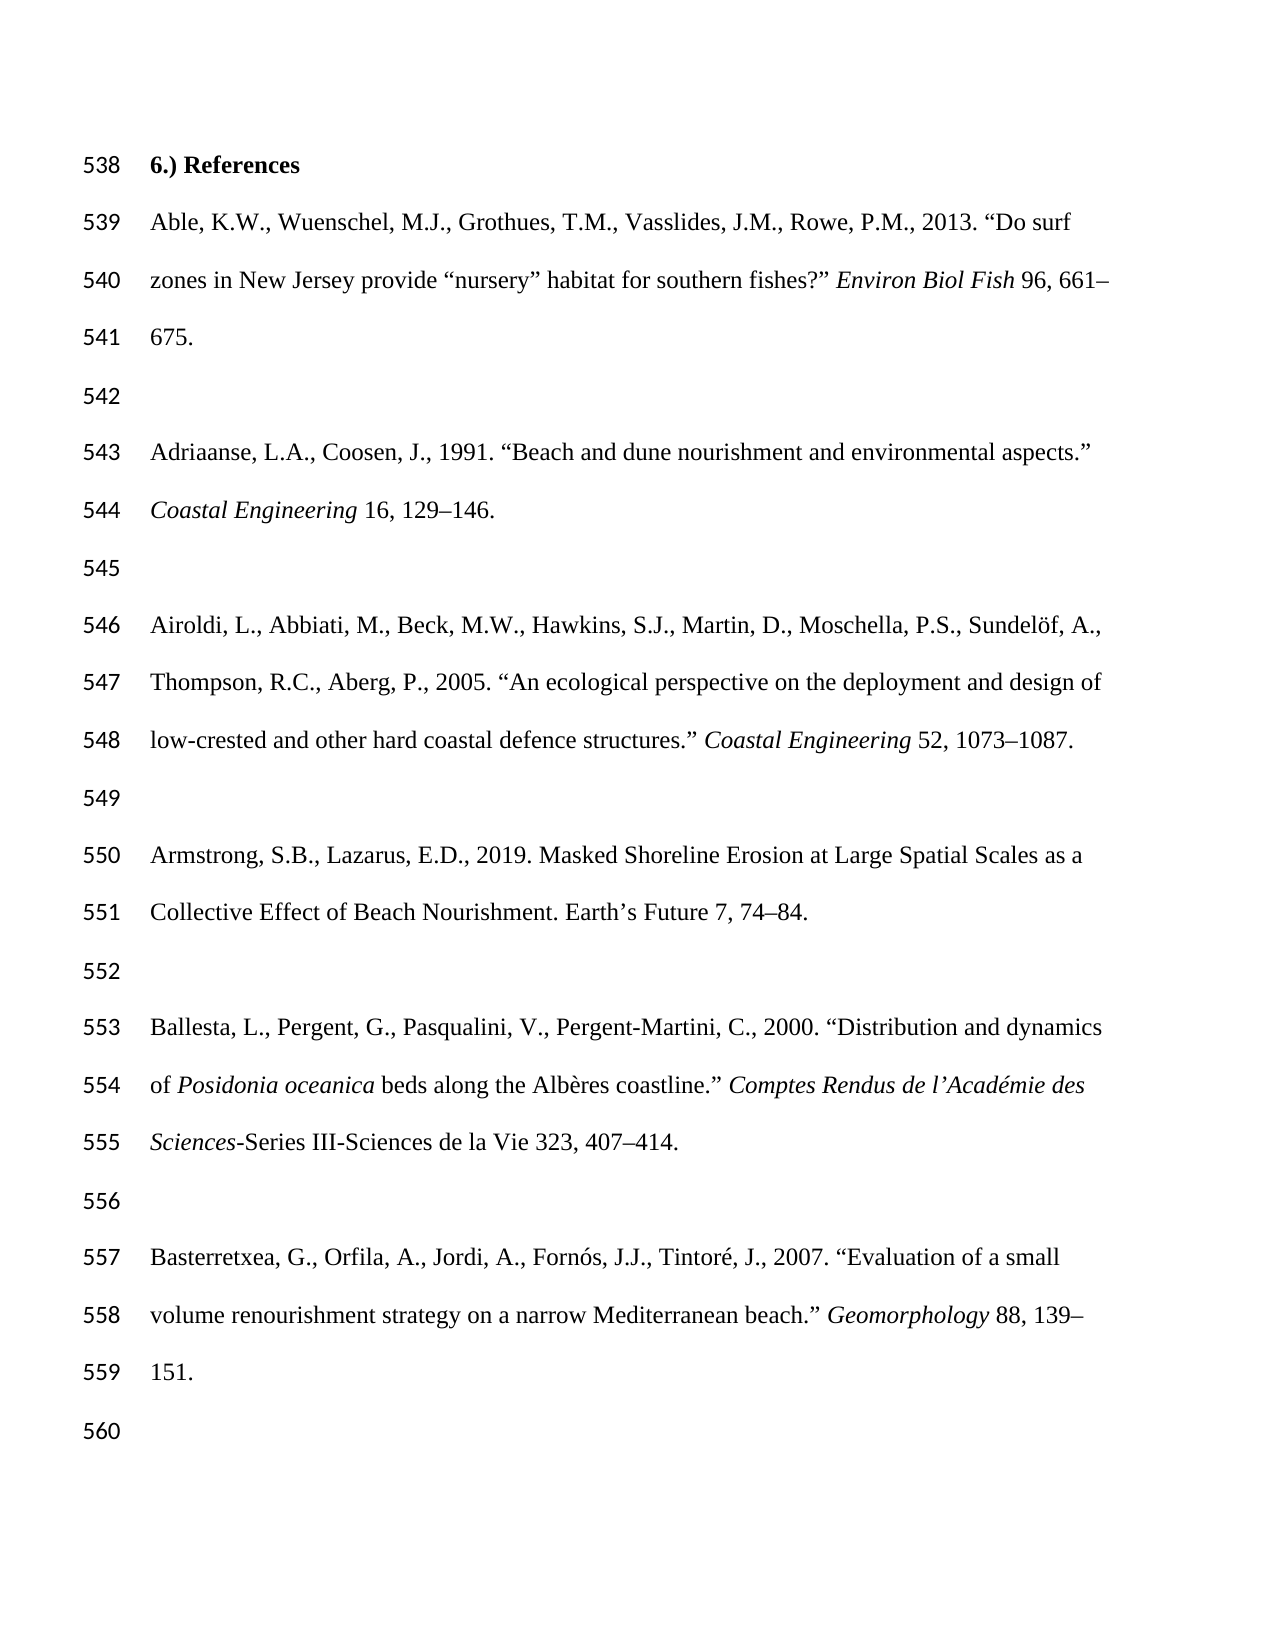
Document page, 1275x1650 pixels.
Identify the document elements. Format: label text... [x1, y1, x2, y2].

text Armstrong, S.B., Lazarus, E.D., 2019. Masked Shoreline Erosion at Large Spatial Scales as a Collective Effect of Beach Nourishment. Earth’s Future 7, 74–84. [150, 840, 1125, 926]
text Ballesta, L., Pergent, G., Pasqualini, V., Pergent-Martini, C., 2000. “Distribution and dynamics of Posidonia oceanica beds along the Albères coastline.” Comptes Rendus de l’Académie des Sciences-Series III-Sciences de la Vie 323, 407–414. [150, 1012, 1125, 1156]
text Able, K.W., Wuenschel, M.J., Grothues, T.M., Vasslides, J.M., Rowe, P.M., 2013. “Do surf zones in New Jersey provide “nursery” habitat for southern fishes?” Environ Biol Fish 96, 661–675. [150, 207, 1125, 351]
text Airoldi, L., Abbiati, M., Beck, M.W., Hawkins, S.J., Martin, D., Moschella, P.S., Sundelöf, A., Thompson, R.C., Aberg, P., 2005. “An ecological perspective on the deployment and design of low-crested and other hard coastal defence structures.” Coastal Engineering 52, 1073–1087. [150, 610, 1125, 754]
text Basterretxea, G., Orfila, A., Jordi, A., Fornós, J.J., Tintoré, J., 2007. “Evaluation of a small volume renourishment strategy on a narrow Mediterranean beach.” Geomorphology 88, 139–151. [150, 1242, 1125, 1386]
text Adriaanse, L.A., Coosen, J., 1991. “Beach and dune nourishment and environmental aspects.” Coastal Engineering 16, 129–146. [150, 437, 1125, 524]
